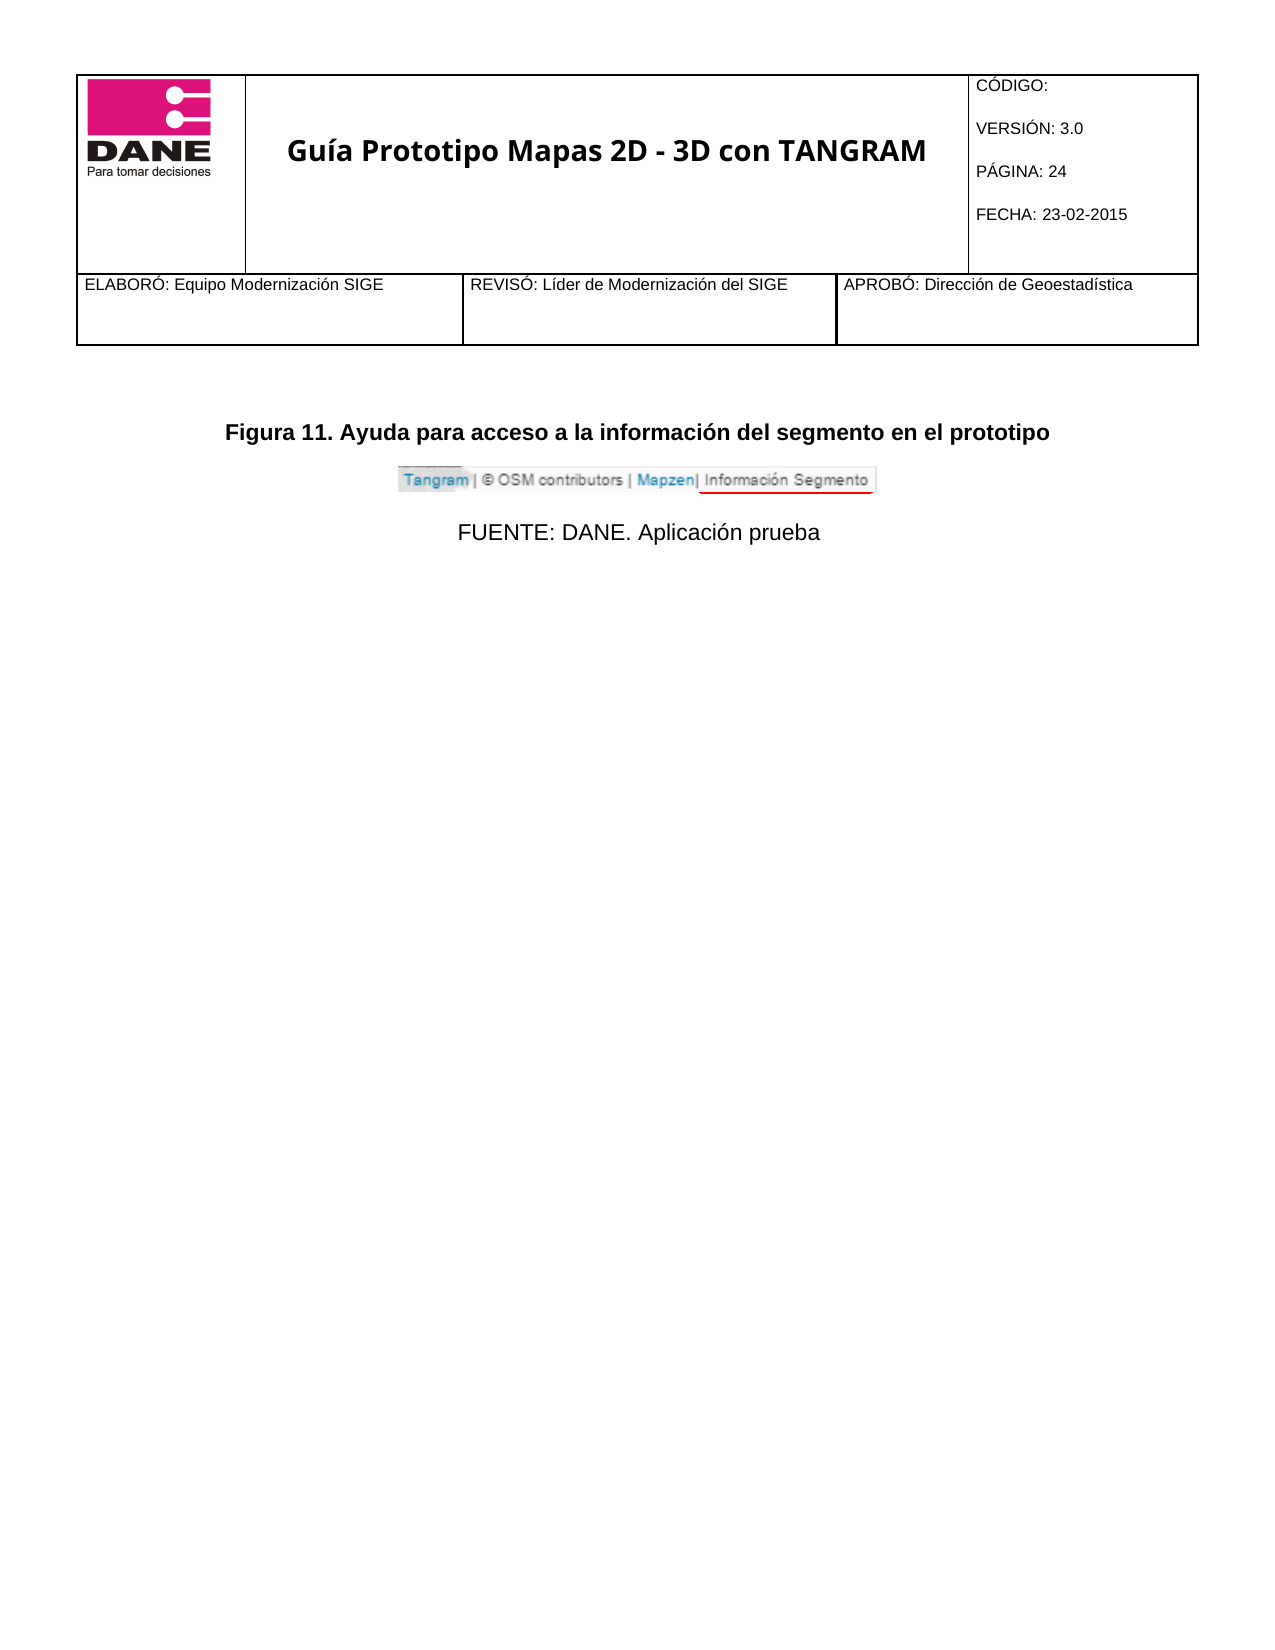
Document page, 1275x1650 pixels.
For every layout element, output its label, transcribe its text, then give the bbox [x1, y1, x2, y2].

text Figura 11. Ayuda para acceso a la información del segmento en el prototipo [177, 419, 1098, 445]
picture [84, 76, 214, 180]
picture [398, 466, 877, 492]
text FUENTE: DANE. Aplicación prueba [457, 519, 1098, 546]
